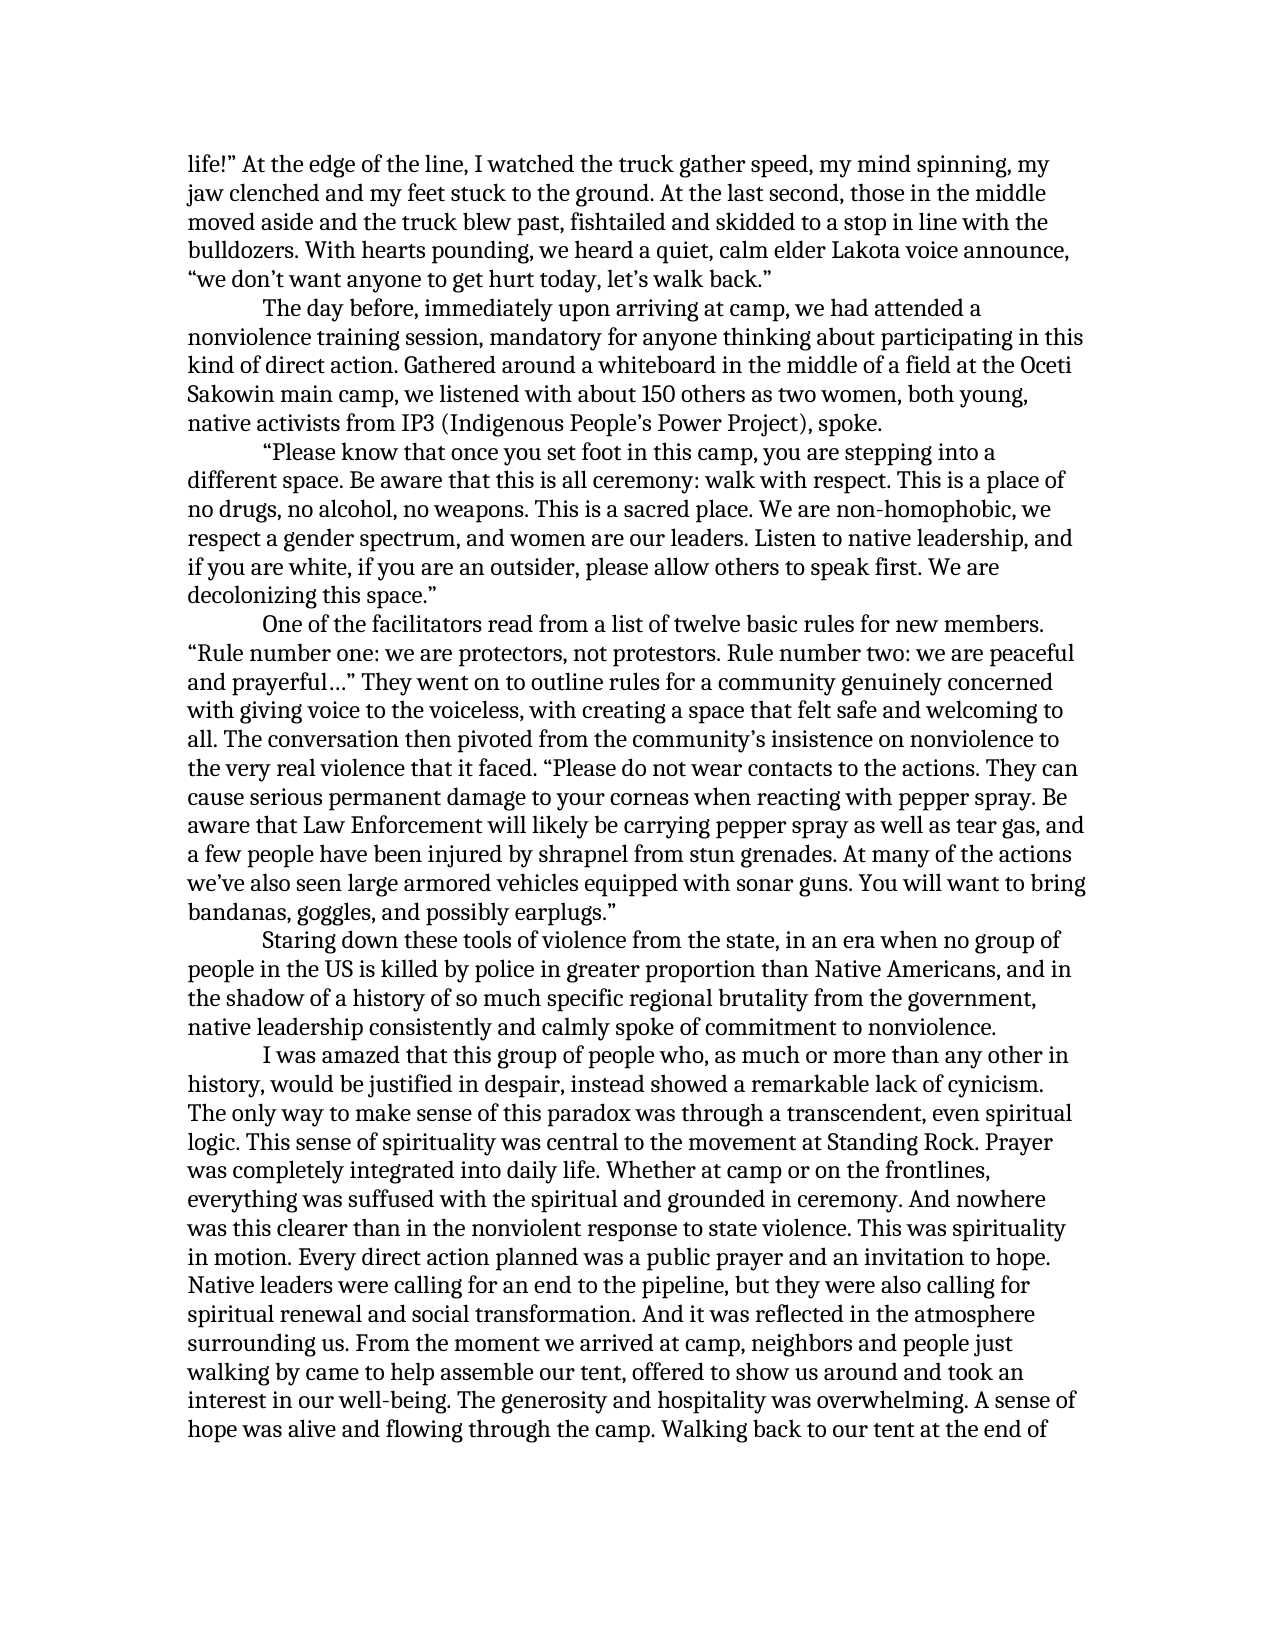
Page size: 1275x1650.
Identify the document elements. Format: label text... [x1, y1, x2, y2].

text “Please know that once you set foot in this camp, you are stepping into a different space. Be aware that this is all ceremony: walk with respect. This is a place of no drugs, no alcohol, no weapons. This is a sacred place. We are non-homophobic, we respect a gender spectrum, and women are our leaders. Listen to native leadership, and if you are white, if you are an outsider, please allow others to speak first. We are decolonizing this space.” [187, 437, 1087, 610]
text Staring down these tools of violence from the state, in an era when no group of people in the US is killed by police in greater proportion than Native Americans, and in the shadow of a history of so much specific regional brutality from the government, native leadership consistently and calmly spoke of commitment to nonviolence. [187, 926, 1087, 1041]
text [187, 150, 1087, 294]
text The day before, immediately upon arriving at camp, we had attended a nonviolence training session, mandatory for anyone thinking about participating in this kind of direct action. Gathered around a whiteboard in the middle of a field at the Oceti Sakowin main camp, we listened with about 150 others as two women, both young, native activists from IP3 (Indigenous People’s Power Project), spoke. [187, 294, 1087, 437]
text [187, 1041, 1087, 1444]
text One of the facilitators read from a list of twelve basic rules for new members. “Rule number one: we are protectors, not protestors. Rule number two: we are peaceful and prayerful…” They went on to outline rules for a community genuinely concerned with giving voice to the voiceless, with creating a space that felt safe and welcoming to all. The conversation then pivoted from the community’s insistence on nonviolence to the very real violence that it faced. “Please do not wear contacts to the actions. They can cause serious permanent damage to your corneas when reacting with pepper spray. Be aware that Law Enforcement will likely be carrying pepper spray as well as tear gas, and a few people have been injured by shrapnel from stun grenades. At many of the actions we’ve also seen large armored vehicles equipped with sonar guns. You will want to bring bandanas, goggles, and possibly earplugs.” [187, 610, 1087, 926]
